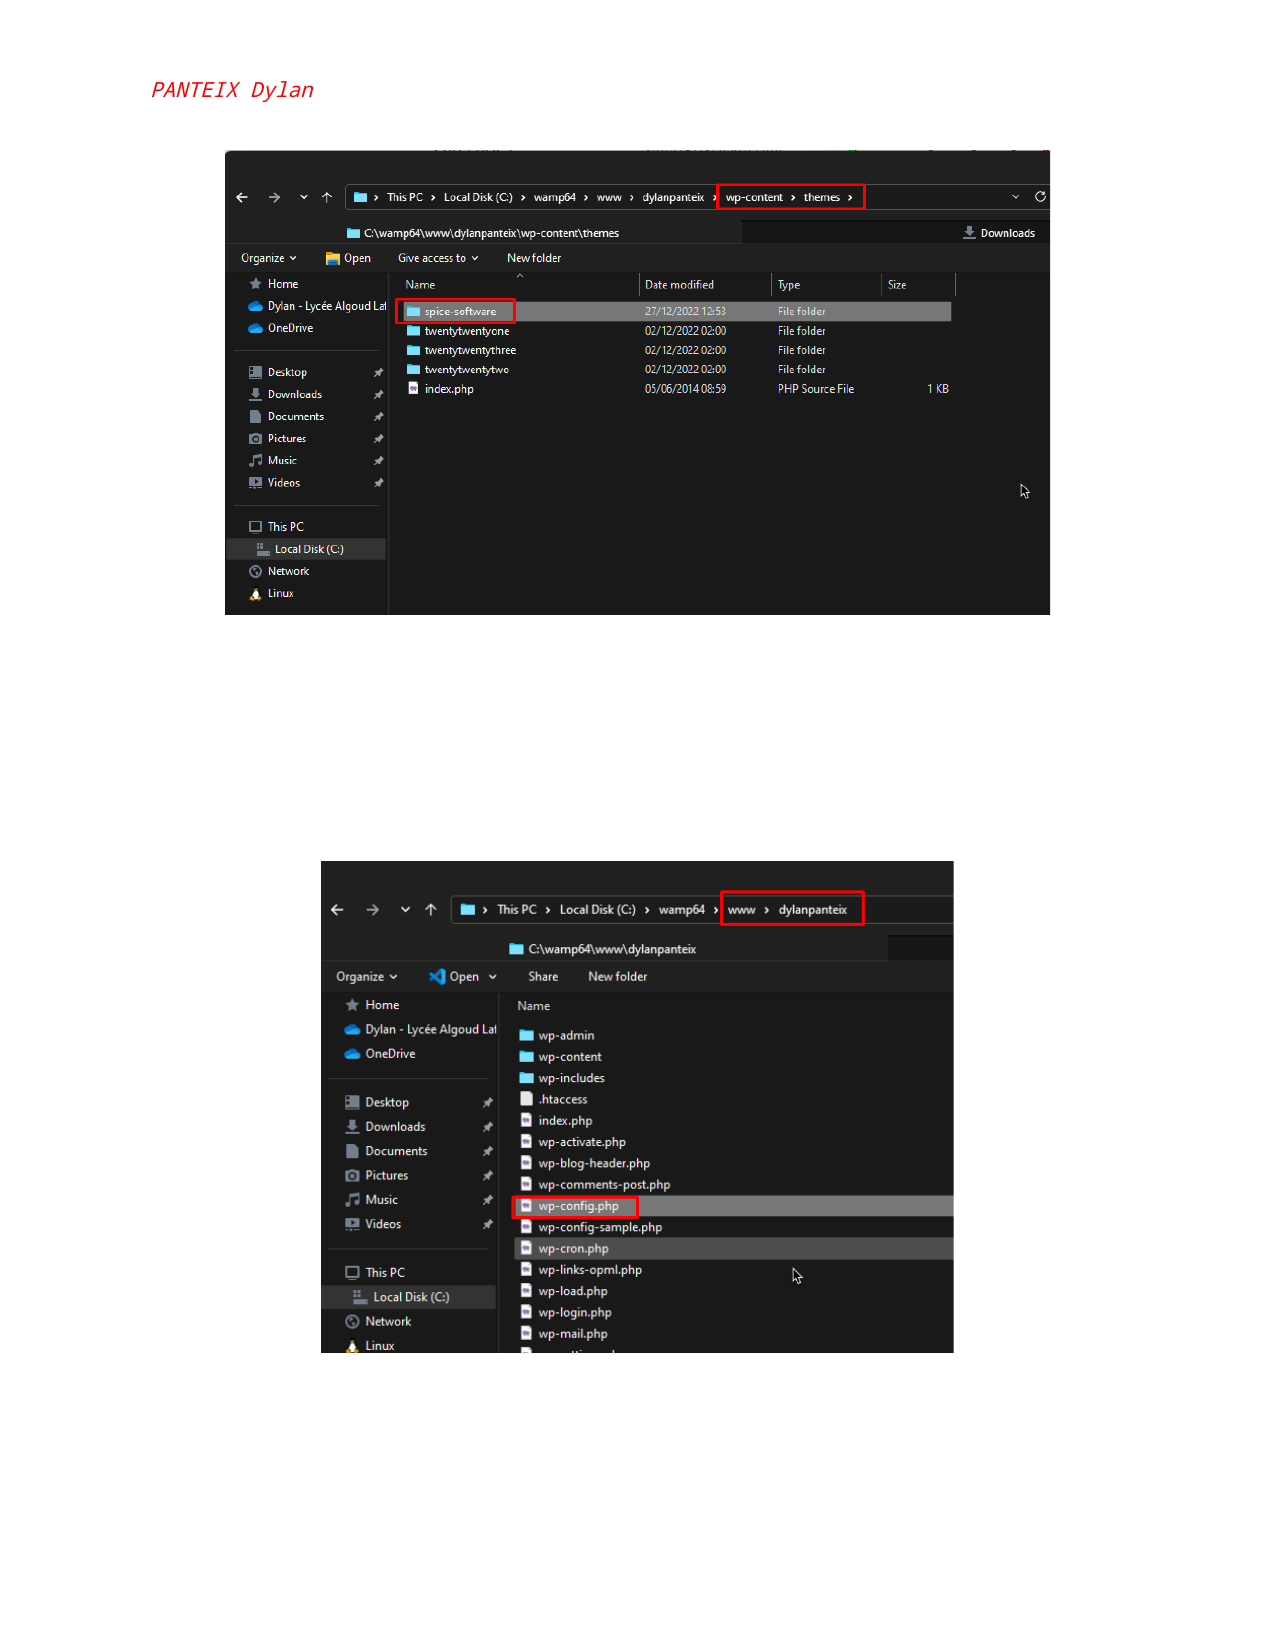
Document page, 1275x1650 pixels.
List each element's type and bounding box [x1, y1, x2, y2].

picture [225, 150, 1050, 615]
picture [321, 861, 954, 1353]
